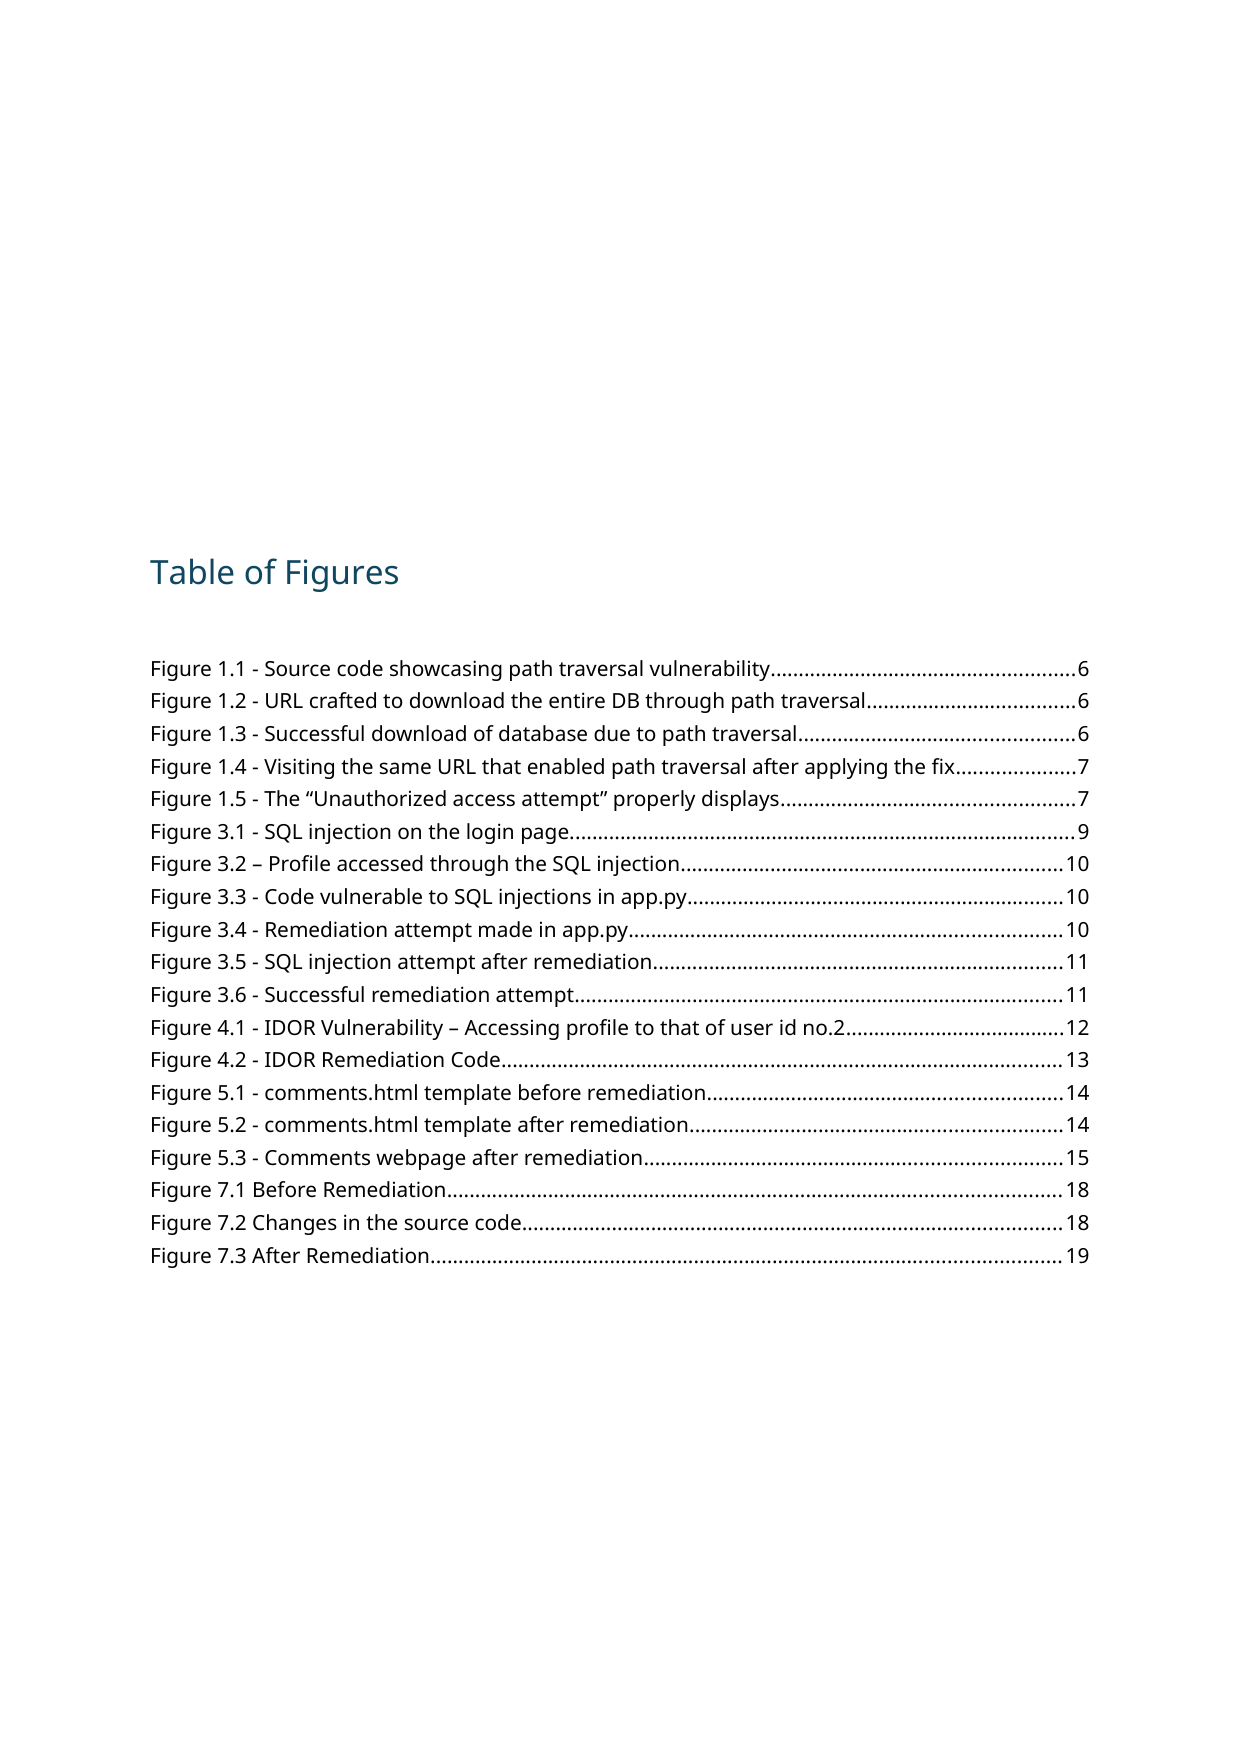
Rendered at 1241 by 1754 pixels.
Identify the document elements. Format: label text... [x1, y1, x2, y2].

text Figure 7.3 After Remediation 19 [150, 1241, 1090, 1269]
text Figure 5.3 - Comments webpage after remediation 15 [150, 1143, 1090, 1171]
text Figure 1.1 - Source code showcasing path traversal vulnerability 6 [150, 654, 1090, 682]
subtitle Table of Figures [150, 549, 1090, 594]
text Figure 3.4 - Remediation attempt made in app.py 10 [150, 915, 1090, 943]
text Figure 4.1 - IDOR Vulnerability – Accessing profile to that of user id no.2 12 [150, 1013, 1090, 1041]
text Figure 3.6 - Successful remediation attempt 11 [150, 980, 1090, 1008]
text Figure 5.2 - comments.html template after remediation 14 [150, 1110, 1090, 1139]
text Figure 1.5 - The “Unauthorized access attempt” properly displays 7 [150, 784, 1090, 813]
text Figure 7.2 Changes in the source code 18 [150, 1208, 1090, 1237]
text Figure 5.1 - comments.html template before remediation 14 [150, 1078, 1090, 1106]
text Figure 1.3 - Successful download of database due to path traversal 6 [150, 719, 1090, 748]
text Figure 3.1 - SQL injection on the login page. 9 [150, 817, 1090, 845]
text Figure 3.2 – Profile accessed through the SQL injection 10 [150, 849, 1090, 878]
text Figure 7.1 Before Remediation 18 [150, 1176, 1090, 1204]
text Figure 3.5 - SQL injection attempt after remediation 11 [150, 947, 1090, 976]
text Figure 1.2 - URL crafted to download the entire DB through path traversal 6 [150, 687, 1090, 715]
text Figure 1.4 - Visiting the same URL that enabled path traversal after applying the fix 7 [150, 752, 1090, 780]
text Figure 3.3 - Code vulnerable to SQL injections in app.py 10 [150, 882, 1090, 911]
text Figure 4.2 - IDOR Remediation Code 13 [150, 1045, 1090, 1074]
